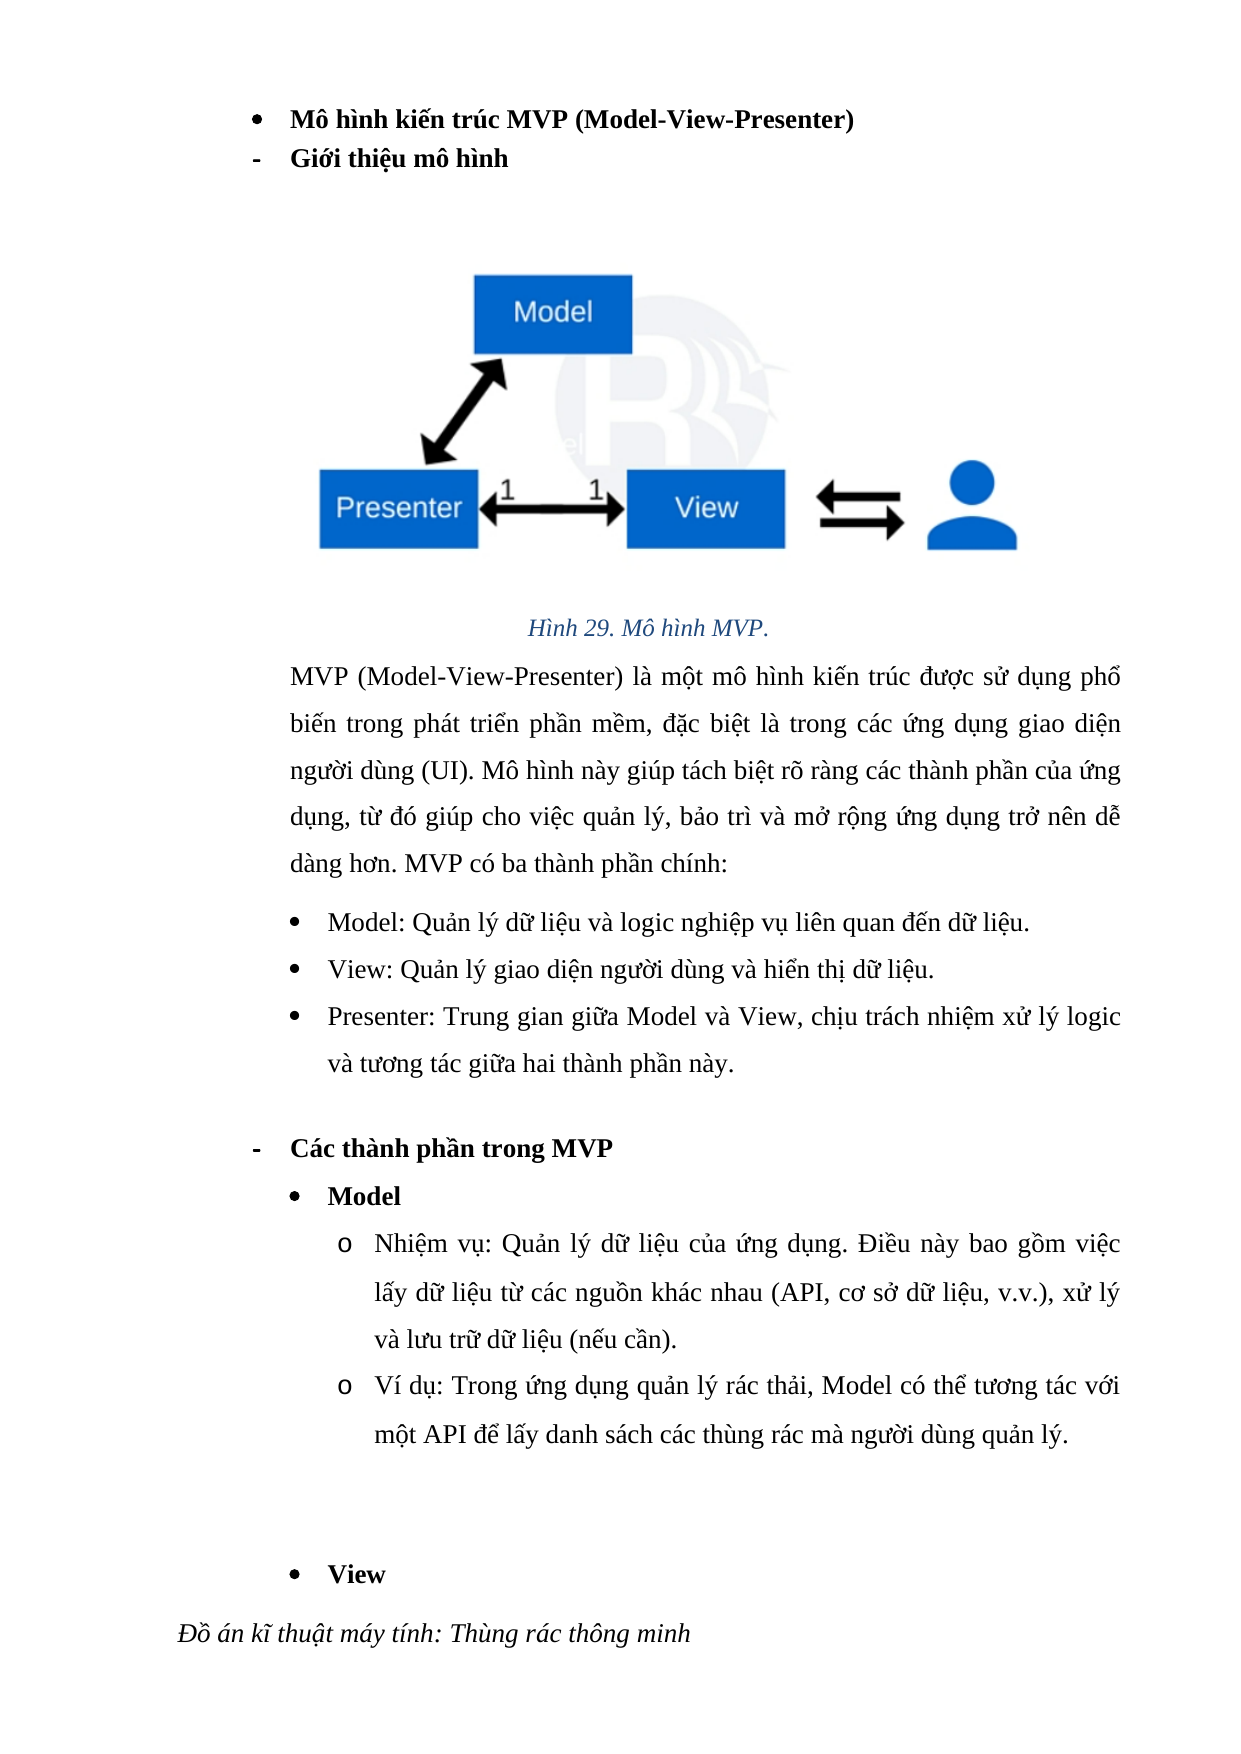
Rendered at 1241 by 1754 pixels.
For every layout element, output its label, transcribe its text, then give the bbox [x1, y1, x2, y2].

list Các thành phần trong MVP [252, 1131, 1122, 1164]
list Ví dụ: Trong ứng dụng quản lý rác thải, Model có thể tương tác với một API để lấy danh sách các thùng rác mà người dùng quản lý. [337, 1369, 1122, 1449]
list View [290, 1558, 1122, 1589]
list Model [290, 1180, 1122, 1211]
list Nhiệm vụ: Quản lý dữ liệu của ứng dụng. Điều này bao gồm việc lấy dữ liệu từ các nguồn khác nhau (API, cơ sở dữ liệu, v.v.), xử lý và lưu trữ dữ liệu (nếu cần). [337, 1227, 1122, 1354]
list Giới thiệu mô hình [252, 141, 1122, 174]
list View: Quản lý giao diện người dùng và hiển thị dữ liệu. [290, 953, 1122, 984]
list Presenter: Trung gian giữa Model và View, chịu trách nhiệm xử lý logic và tương tác giữa hai thành phần này. [290, 1000, 1122, 1078]
list Model: Quản lý dữ liệu và logic nghiệp vụ liên quan đến dữ liệu. [290, 906, 1122, 937]
list Mô hình kiến trúc MVP (Model-View-Presenter) [252, 103, 1122, 135]
picture [312, 211, 1030, 572]
